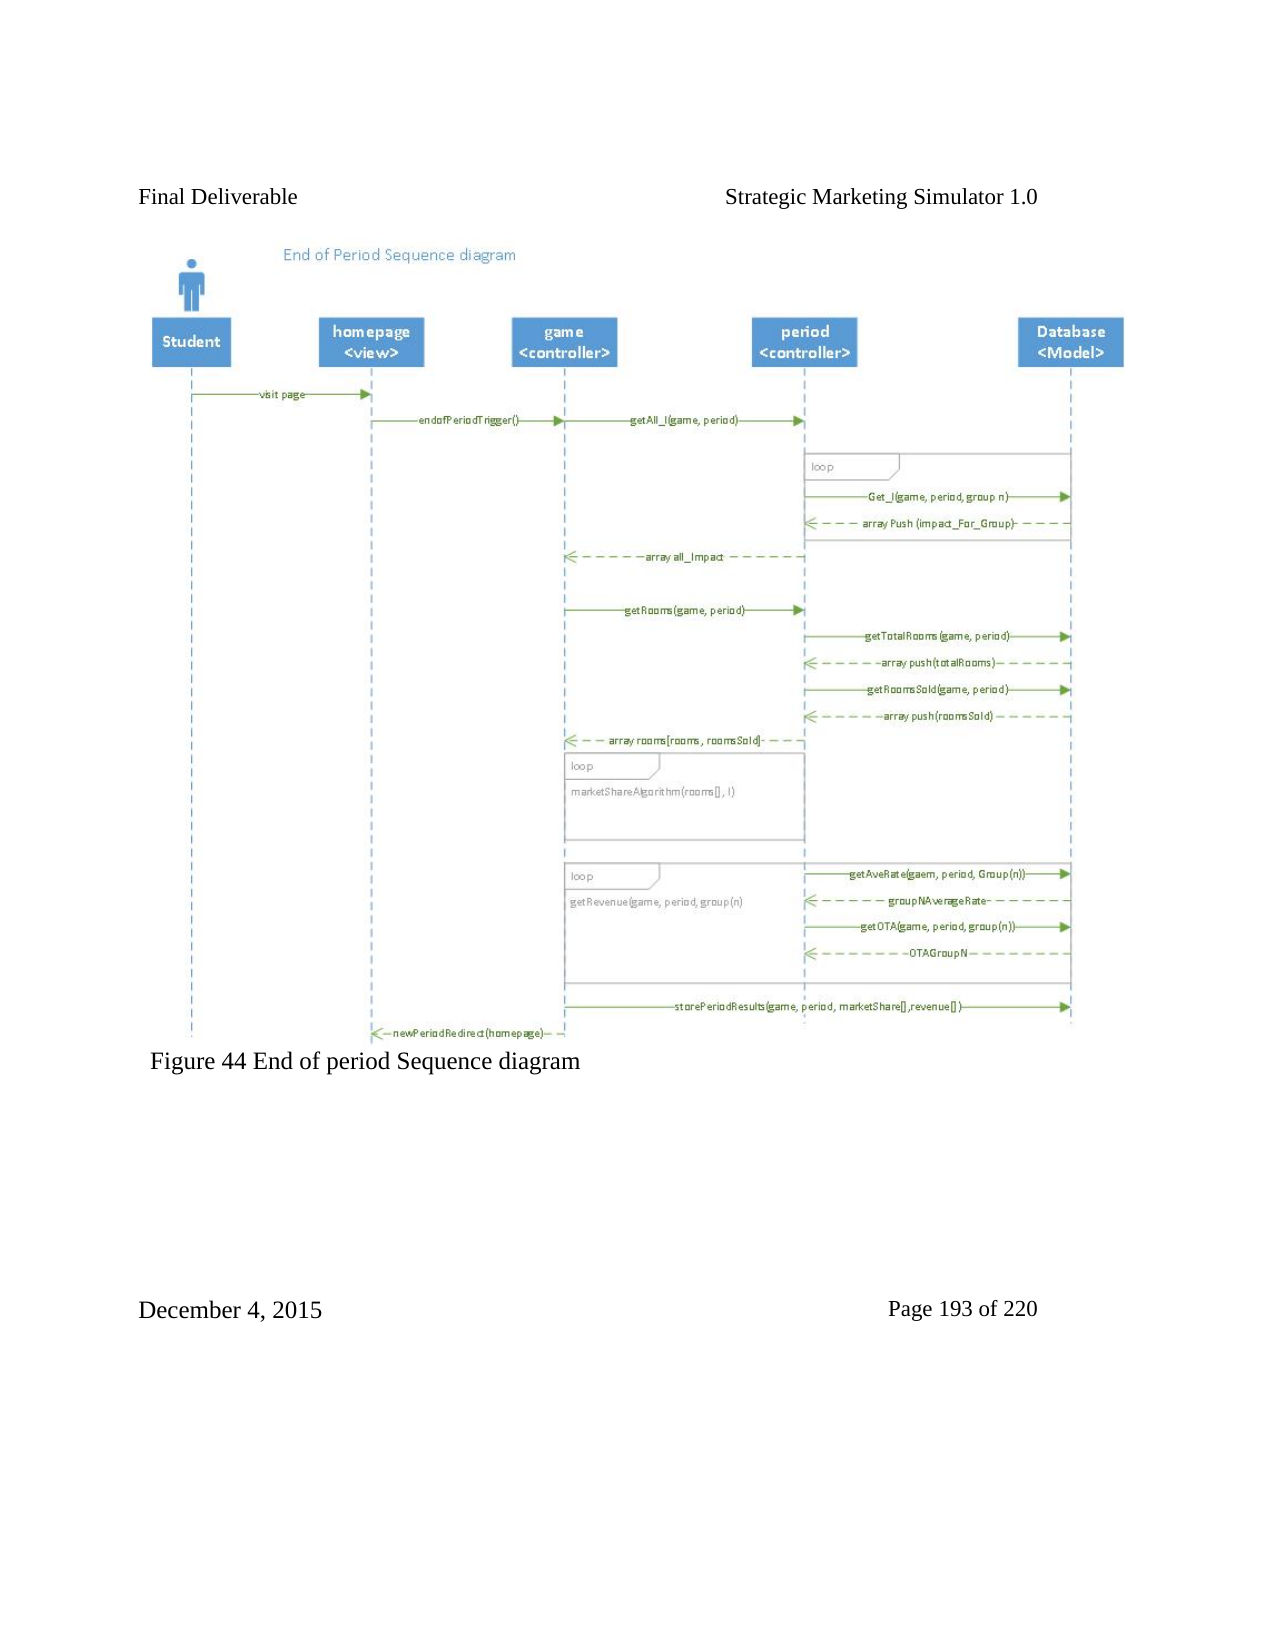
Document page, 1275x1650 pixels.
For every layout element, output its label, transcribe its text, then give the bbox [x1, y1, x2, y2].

picture [150, 238, 1125, 1047]
text Figure 44 End of period Sequence diagram [150, 1047, 1125, 1075]
